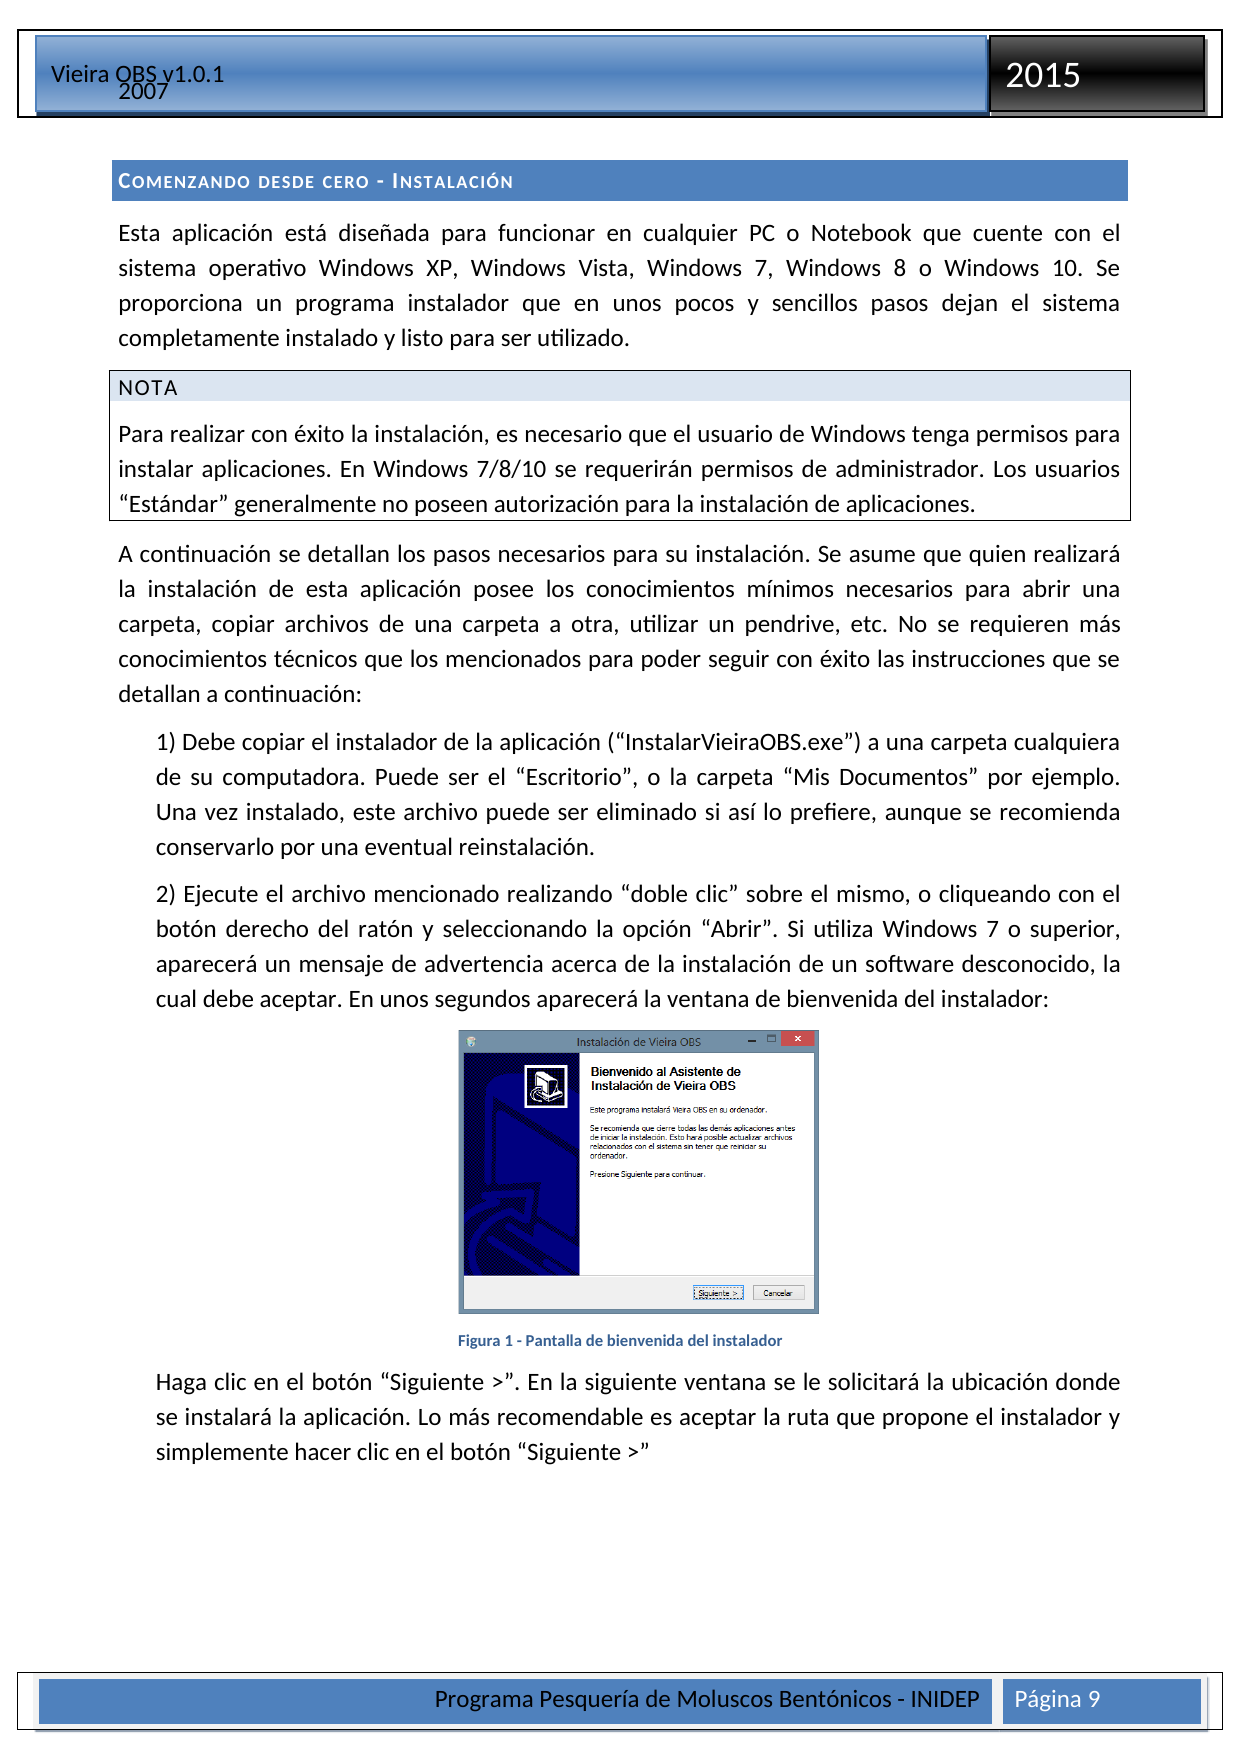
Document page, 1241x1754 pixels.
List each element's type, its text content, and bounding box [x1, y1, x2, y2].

text A continuación se detallan los pasos necesarios para su instalación. Se asume que quien realizará la instalación de esta aplicación posee los conocimientos mínimos necesarios para abrir una carpeta, copiar archivos de una carpeta a otra, utilizar un pendrive, etc. No se requieren más conocimientos técnicos que los mencionados para poder seguir con éxito las instrucciones que se detallan a continuación: [118, 538, 1122, 709]
text Para realizar con éxito la instalación, es necesario que el usuario de Windows tenga permisos para instalar aplicaciones. En Windows 7/8/10 se requerirán permisos de administrador. Los usuarios “Estándar” generalmente no poseen autorización para la instalación de aplicaciones. [110, 414, 1130, 520]
text 2) Ejecute el archivo mencionado realizando “doble clic” sobre el mismo, o cliqueando con el botón derecho del ratón y seleccionando la opción “Abrir”. Si utiliza Windows 7 o superior, aparecerá un mensaje de advertencia acerca de la instalación de un software desconocido, la cual debe aceptar. En unos segundos aparecerá la ventana de bienvenida del instalador: [156, 878, 1122, 1014]
picture [458, 1030, 819, 1314]
text 1) Debe copiar el instalador de la aplicación (“InstalarVieiraOBS.exe”) a una carpeta cualquiera de su computadora. Puede ser el “Escritorio”, o la carpeta “Mis Documentos” por ejemplo. Una vez instalado, este archivo puede ser eliminado si así lo prefiere, aunque se recomienda conservarlo por una eventual reinstalación. [156, 726, 1122, 861]
text NOTA [110, 371, 1130, 401]
subtitle Comenzando desde cero - Instalación [118, 166, 1122, 194]
text Haga clic en el botón “Siguiente >”. En la siguiente ventana se le solicitará la ubicación donde se instalará la aplicación. Lo más recomendable es aceptar la ruta que propone el instalador y simplemente hacer clic en el botón “Siguiente >” [156, 1366, 1122, 1466]
text Esta aplicación está diseñada para funcionar en cualquier PC o Notebook que cuente con el sistema operativo Windows XP, Windows Vista, Windows 7, Windows 8 o Windows 10. Se proporciona un programa instalador que en unos pocos y sencillos pasos dejan el sistema completamente instalado y listo para ser utilizado. [118, 217, 1122, 353]
